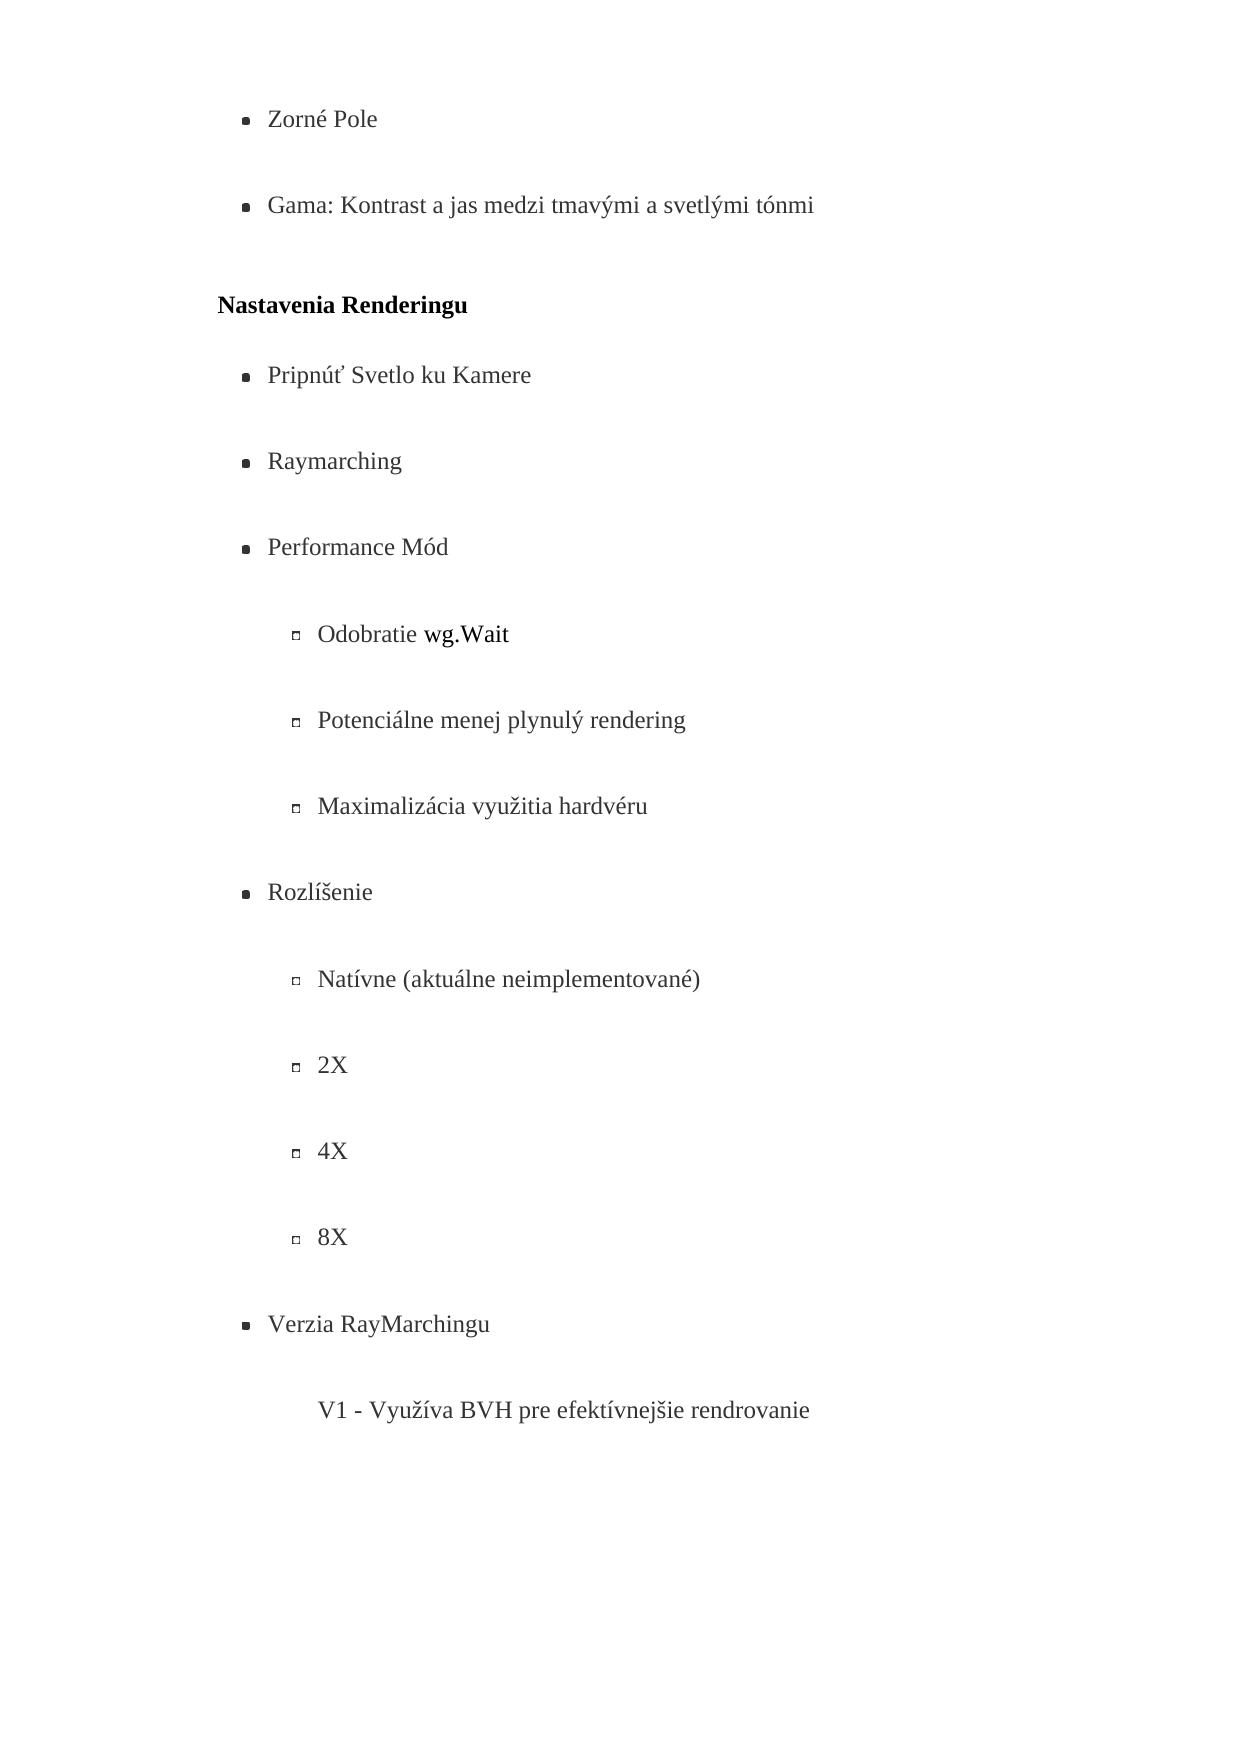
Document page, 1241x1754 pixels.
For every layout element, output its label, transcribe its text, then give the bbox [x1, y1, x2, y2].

text Odobratie wg.Wait [317, 619, 1092, 647]
picture [242, 117, 250, 125]
text Raymarching [267, 446, 1092, 475]
text Gama: Kontrast a jas medzi tmavými a svetlými tónmi [267, 190, 1092, 219]
text Zorné Pole [267, 104, 1092, 132]
picture [292, 804, 300, 813]
picture [292, 718, 300, 727]
text Rozlíšenie [267, 877, 1092, 906]
picture [292, 631, 300, 640]
text Potenciálne menej plynulý rendering [317, 705, 1092, 734]
text Nastavenia Renderingu [217, 291, 1092, 319]
text Verzia RayMarchingu [267, 1309, 1092, 1337]
picture [242, 459, 250, 468]
text 8X [317, 1222, 1092, 1251]
picture [292, 1236, 300, 1244]
text 2X [317, 1050, 1092, 1079]
picture [242, 203, 250, 212]
picture [292, 977, 300, 985]
text Natívne (aktuálne neimplementované) [317, 964, 1092, 992]
text Maximalizácia využitia hardvéru [317, 791, 1092, 820]
picture [242, 890, 250, 899]
picture [242, 1322, 250, 1330]
picture [292, 1149, 300, 1158]
text Pripnúť Svetlo ku Kamere [267, 360, 1092, 389]
text Performance Mód [267, 532, 1092, 561]
picture [242, 545, 250, 554]
picture [292, 1063, 300, 1072]
picture [242, 373, 250, 382]
text 4X [317, 1136, 1092, 1165]
text V1 - Využíva BVH pre efektívnejšie rendrovanie [317, 1395, 1092, 1424]
